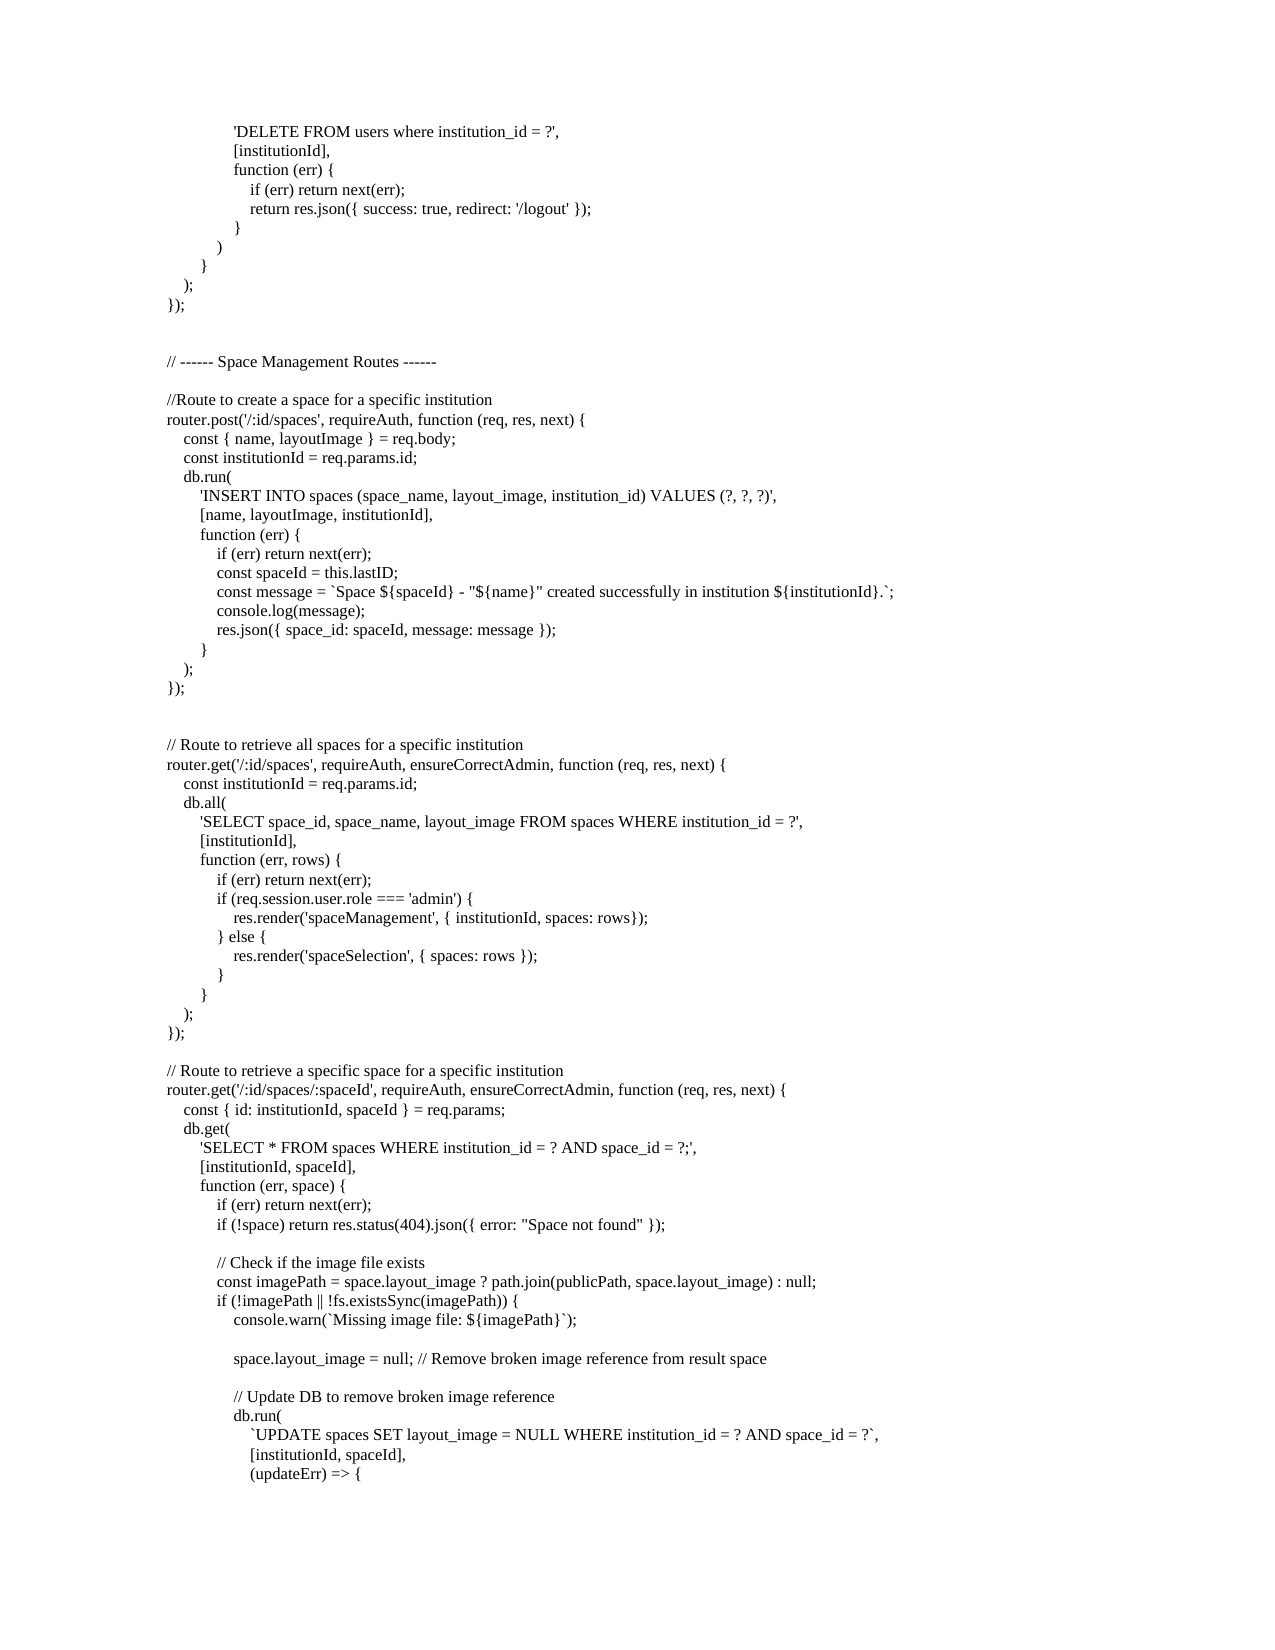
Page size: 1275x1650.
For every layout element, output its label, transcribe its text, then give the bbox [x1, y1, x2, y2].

text return res.json({ success: true, redirect: '/logout' }); [150, 198, 1125, 218]
text const { id: institutionId, spaceId } = req.params; [150, 1099, 1125, 1118]
text [institutionId, spaceId], [150, 1157, 1125, 1176]
text 'SELECT space_id, space_name, layout_image FROM spaces WHERE institution_id = ?', [150, 812, 1125, 831]
text 'DELETE FROM users where institution_id = ?', [150, 122, 1125, 141]
text if (err) return next(err); [150, 179, 1125, 198]
text 'SELECT * FROM spaces WHERE institution_id = ? AND space_id = ?;', [150, 1138, 1125, 1157]
text res.render('spaceManagement', { institutionId, spaces: rows}); [150, 908, 1125, 927]
text // Update DB to remove broken image reference [150, 1387, 1125, 1406]
text // Route to retrieve all spaces for a specific institution [150, 735, 1125, 754]
text function (err, rows) { [150, 850, 1125, 869]
text ) [150, 237, 1125, 256]
text function (err) { [150, 524, 1125, 543]
text function (err, space) { [150, 1176, 1125, 1195]
text } else { [150, 927, 1125, 946]
text }); [150, 1023, 1125, 1042]
text db.get( [150, 1118, 1125, 1138]
text db.all( [150, 793, 1125, 812]
text //Route to create a space for a specific institution [150, 390, 1125, 409]
text if (!imagePath || !fs.existsSync(imagePath)) { [150, 1291, 1125, 1310]
text router.get('/:id/spaces', requireAuth, ensureCorrectAdmin, function (req, res, next) { [150, 754, 1125, 773]
text [name, layoutImage, institutionId], [150, 505, 1125, 524]
text } [150, 639, 1125, 658]
text [institutionId], [150, 141, 1125, 160]
text if (err) return next(err); [150, 869, 1125, 888]
text ); [150, 1003, 1125, 1023]
text const institutionId = req.params.id; [150, 773, 1125, 793]
text } [150, 984, 1125, 1003]
text function (err) { [150, 160, 1125, 179]
text ); [150, 275, 1125, 294]
text ); [150, 658, 1125, 678]
text console.warn(`Missing image file: ${imagePath}`); [150, 1310, 1125, 1329]
text const imagePath = space.layout_image ? path.join(publicPath, space.layout_image) : null; [150, 1272, 1125, 1291]
text }); [150, 294, 1125, 313]
text const { name, layoutImage } = req.body; [150, 428, 1125, 448]
text } [150, 965, 1125, 984]
text (updateErr) => { [150, 1463, 1125, 1483]
text } [150, 256, 1125, 275]
text if (!space) return res.status(404).json({ error: "Space not found" }); [150, 1214, 1125, 1233]
text }); [150, 678, 1125, 697]
text console.log(message); [150, 601, 1125, 620]
text [institutionId, spaceId], [150, 1444, 1125, 1463]
text `UPDATE spaces SET layout_image = NULL WHERE institution_id = ? AND space_id = ?`, [150, 1425, 1125, 1444]
text const spaceId = this.lastID; [150, 563, 1125, 582]
text router.post('/:id/spaces', requireAuth, function (req, res, next) { [150, 409, 1125, 428]
text res.json({ space_id: spaceId, message: message }); [150, 620, 1125, 639]
text const institutionId = req.params.id; [150, 448, 1125, 467]
text if (err) return next(err); [150, 543, 1125, 563]
text if (req.session.user.role === 'admin') { [150, 888, 1125, 908]
text // ------ Space Management Routes ------ [150, 352, 1125, 371]
text db.run( [150, 1406, 1125, 1425]
text router.get('/:id/spaces/:spaceId', requireAuth, ensureCorrectAdmin, function (req, res, next) { [150, 1080, 1125, 1099]
text 'INSERT INTO spaces (space_name, layout_image, institution_id) VALUES (?, ?, ?)', [150, 486, 1125, 505]
text const message = `Space ${spaceId} - "${name}" created successfully in institution ${institutionId}.`; [150, 582, 1125, 601]
text db.run( [150, 467, 1125, 486]
text } [150, 218, 1125, 237]
text // Route to retrieve a specific space for a specific institution [150, 1061, 1125, 1080]
text res.render('spaceSelection', { spaces: rows }); [150, 946, 1125, 965]
text [institutionId], [150, 831, 1125, 850]
text if (err) return next(err); [150, 1195, 1125, 1214]
text // Check if the image file exists [150, 1253, 1125, 1272]
text space.layout_image = null; // Remove broken image reference from result space [150, 1348, 1125, 1368]
